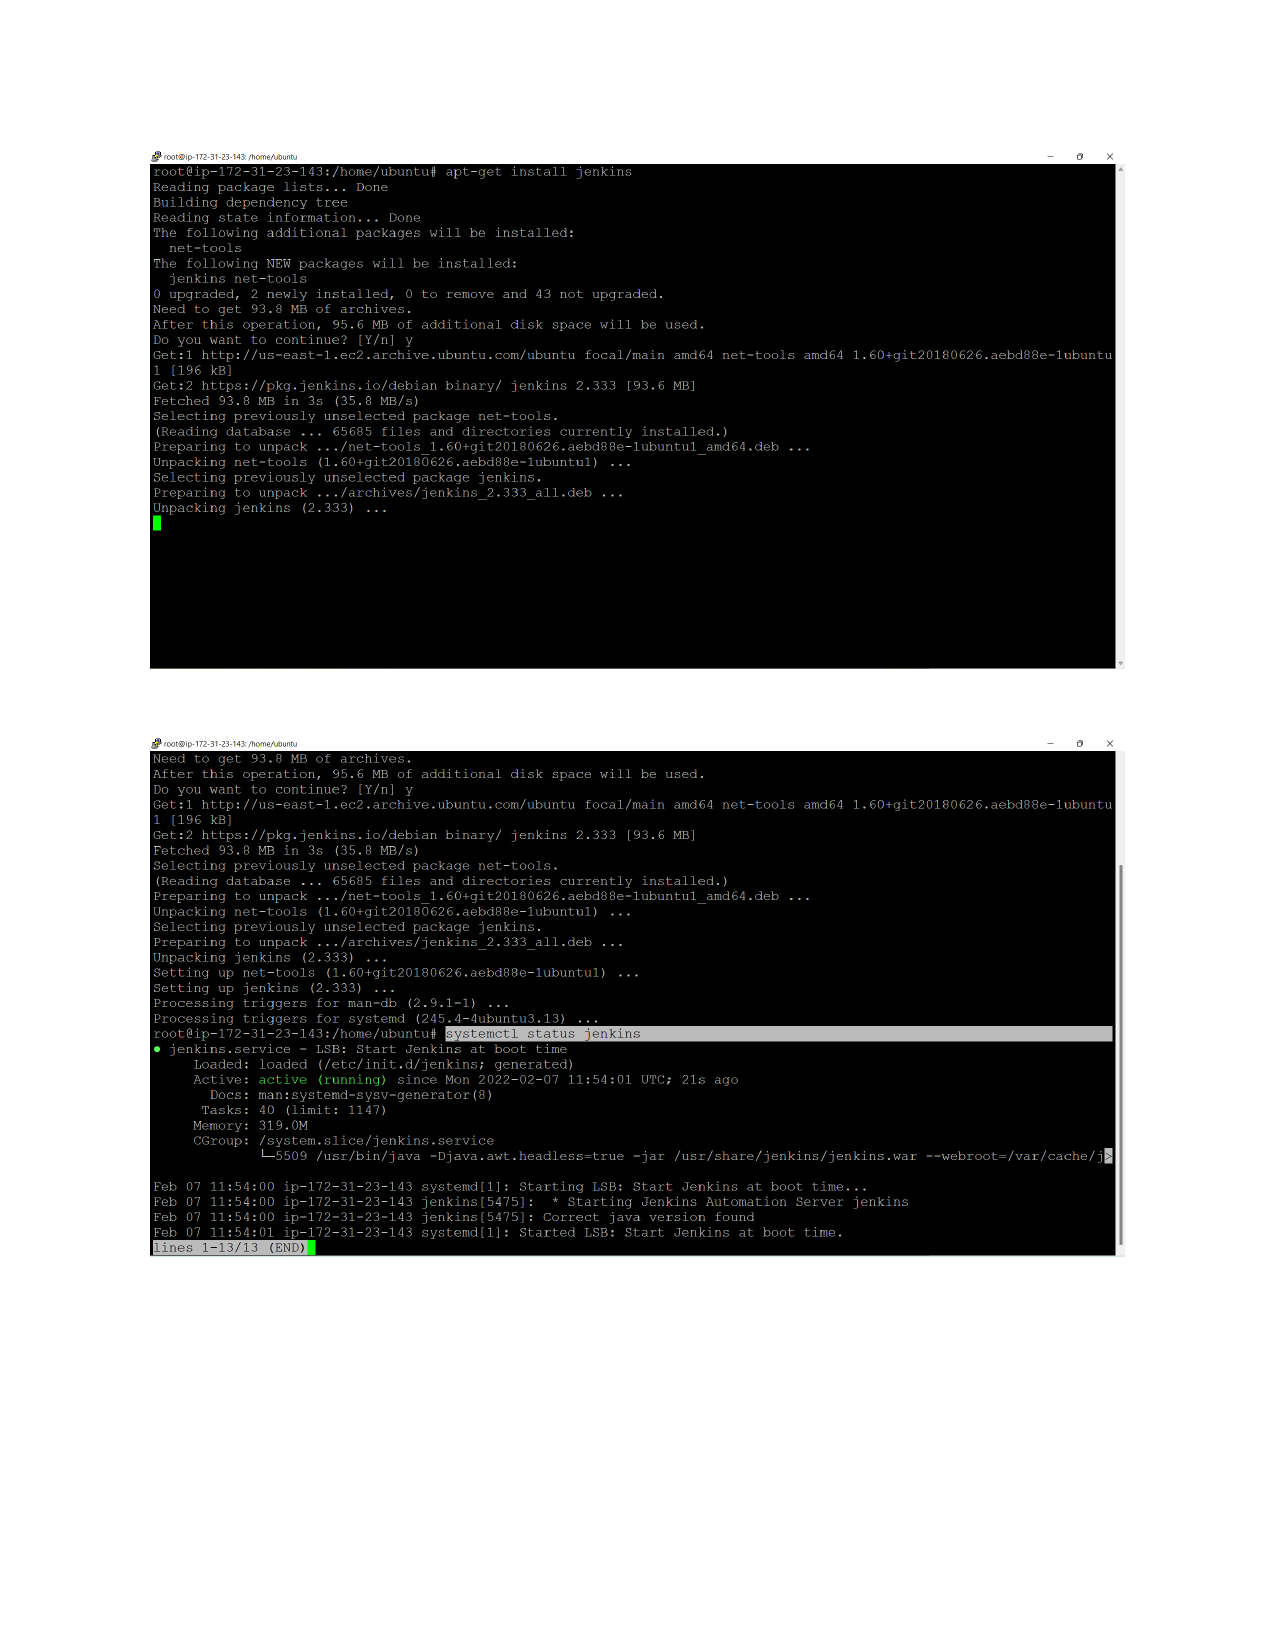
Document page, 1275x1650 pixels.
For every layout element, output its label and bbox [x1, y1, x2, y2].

picture [150, 736, 1125, 1257]
picture [150, 150, 1125, 669]
